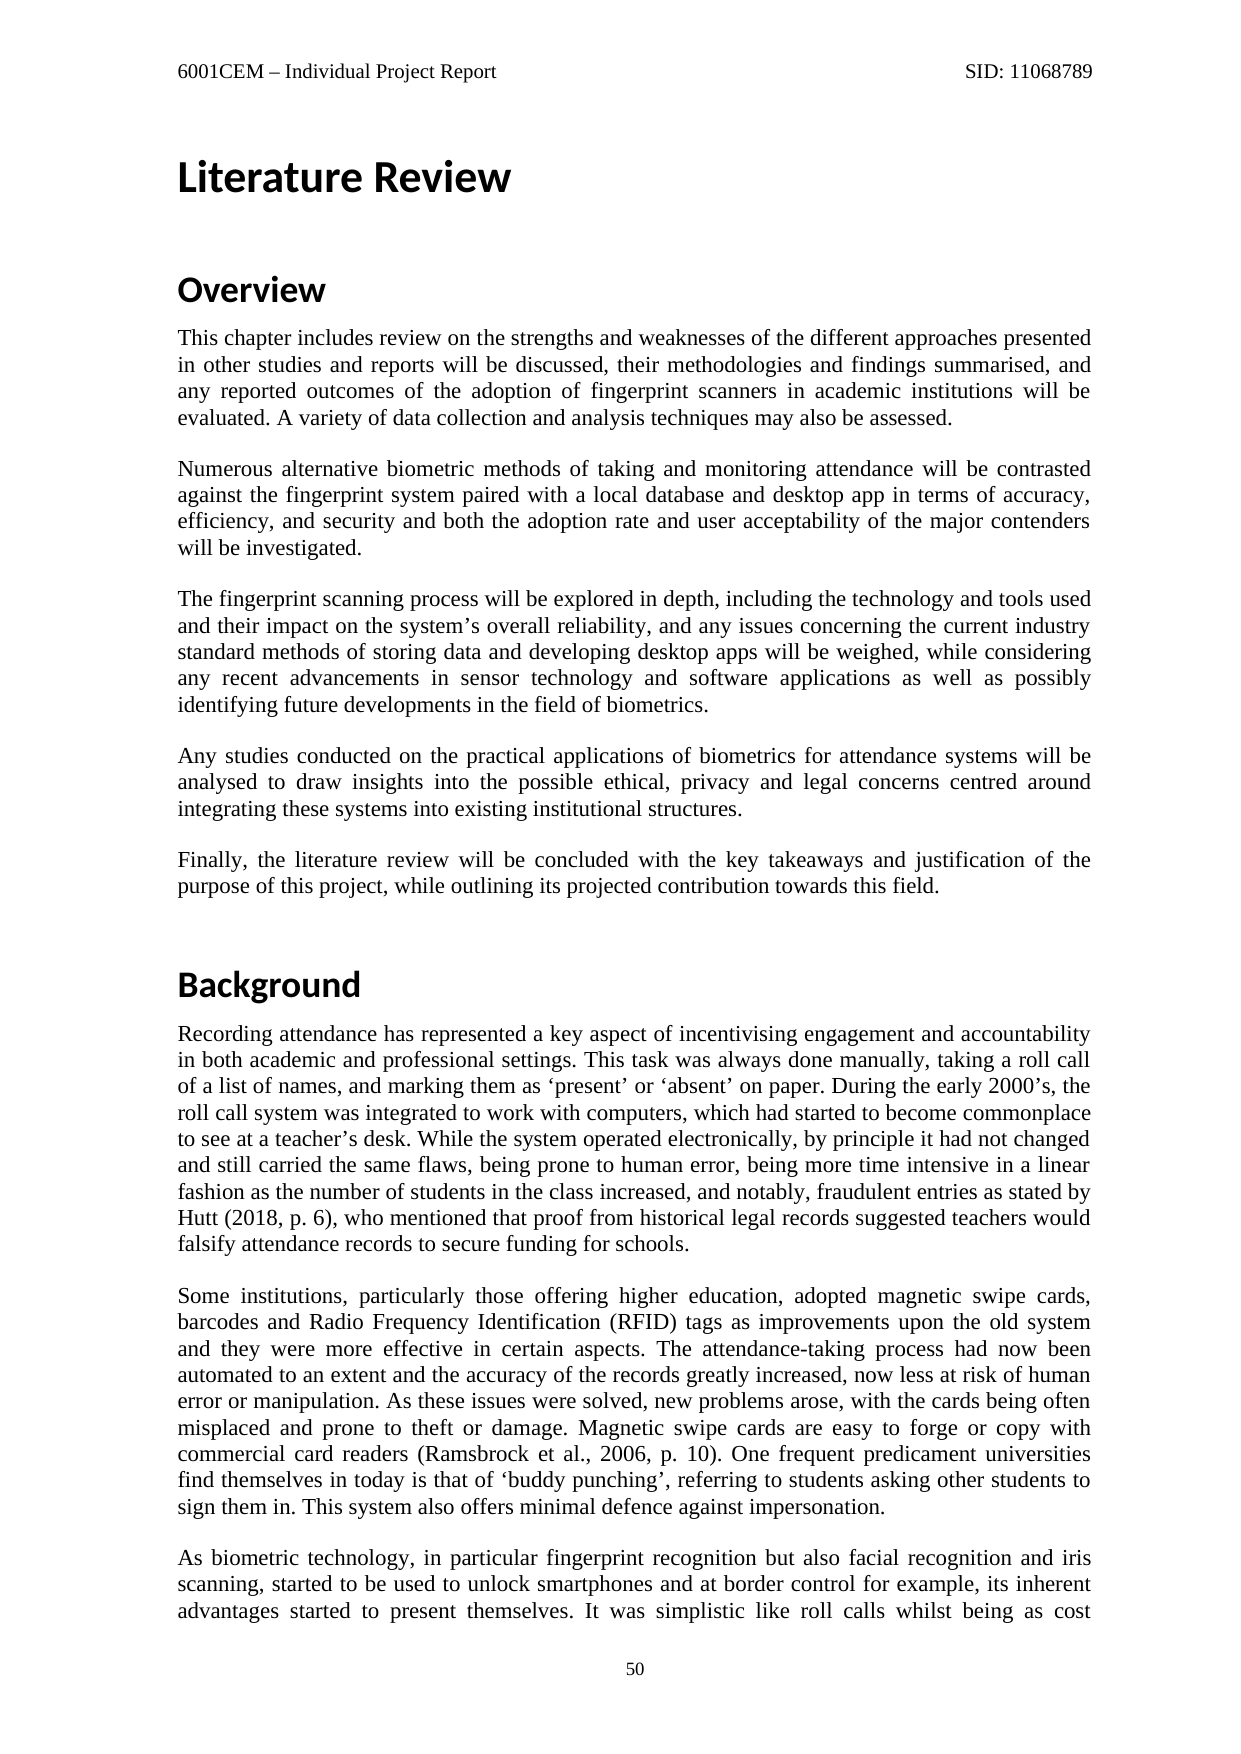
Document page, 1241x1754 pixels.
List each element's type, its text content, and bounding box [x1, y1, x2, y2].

text Any studies conducted on the practical applications of biometrics for attendance systems will be analysed to draw insights into the possible ethical, privacy and legal concerns centred around integrating these systems into existing institutional structures. [177, 742, 1092, 821]
subtitle Literature Review [177, 148, 1092, 204]
subtitle Background [177, 961, 1092, 1007]
subtitle Overview [177, 266, 1092, 312]
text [177, 1544, 1092, 1623]
text This chapter includes review on the strengths and weaknesses of the different approaches presented in other studies and reports will be discussed, their methodologies and findings summarised, and any reported outcomes of the adoption of fingerprint scanners in academic institutions will be evaluated. A variety of data collection and analysis techniques may also be assessed. [177, 324, 1092, 430]
text Recording attendance has represented a key aspect of incentivising engagement and accountability in both academic and professional settings. This task was always done manually, taking a roll call of a list of names, and marking them as ‘present’ or ‘absent’ on paper. During the early 2000’s, the roll call system was integrated to work with computers, which had started to become commonplace to see at a teacher’s desk. While the system operated electronically, by principle it had not changed and still carried the same flaws, being prone to human error, being more time intensive in a linear fashion as the number of students in the class increased, and notably, fraudulent entries as stated by Hutt (2018, p. 6), who mentioned that proof from historical legal records suggested teachers would falsify attendance records to secure funding for schools. [177, 1020, 1092, 1257]
text Finally, the literature review will be concluded with the key takeaways and justification of the purpose of this project, while outlining its projected contribution towards this field. [177, 846, 1092, 899]
text The fingerprint scanning process will be explored in depth, including the technology and tools used and their impact on the system’s overall reliability, and any issues concerning the current industry standard methods of storing data and developing desktop apps will be weighed, while considering any recent advancements in sensor technology and software applications as well as possibly identifying future developments in the field of biometrics. [177, 585, 1092, 717]
text Some institutions, particularly those offering higher education, adopted magnetic swipe cards, barcodes and Radio Frequency Identification (RFID) tags as improvements upon the old system and they were more effective in certain aspects. The attendance-taking process had now been automated to an extent and the accuracy of the records greatly increased, now less at risk of human error or manipulation. As these issues were solved, new problems arose, with the cards being often misplaced and prone to theft or damage. Magnetic swipe cards are easy to forge or copy with commercial card readers (Ramsbrock et al., 2006, p. 10). One frequent predicament universities find themselves in today is that of ‘buddy punching’, referring to students asking other students to sign them in. This system also offers minimal defence against impersonation. [177, 1282, 1092, 1519]
text Numerous alternative biometric methods of taking and monitoring attendance will be contrasted against the fingerprint system paired with a local database and desktop app in terms of accuracy, efficiency, and security and both the adoption rate and user acceptability of the major contenders will be investigated. [177, 455, 1092, 560]
